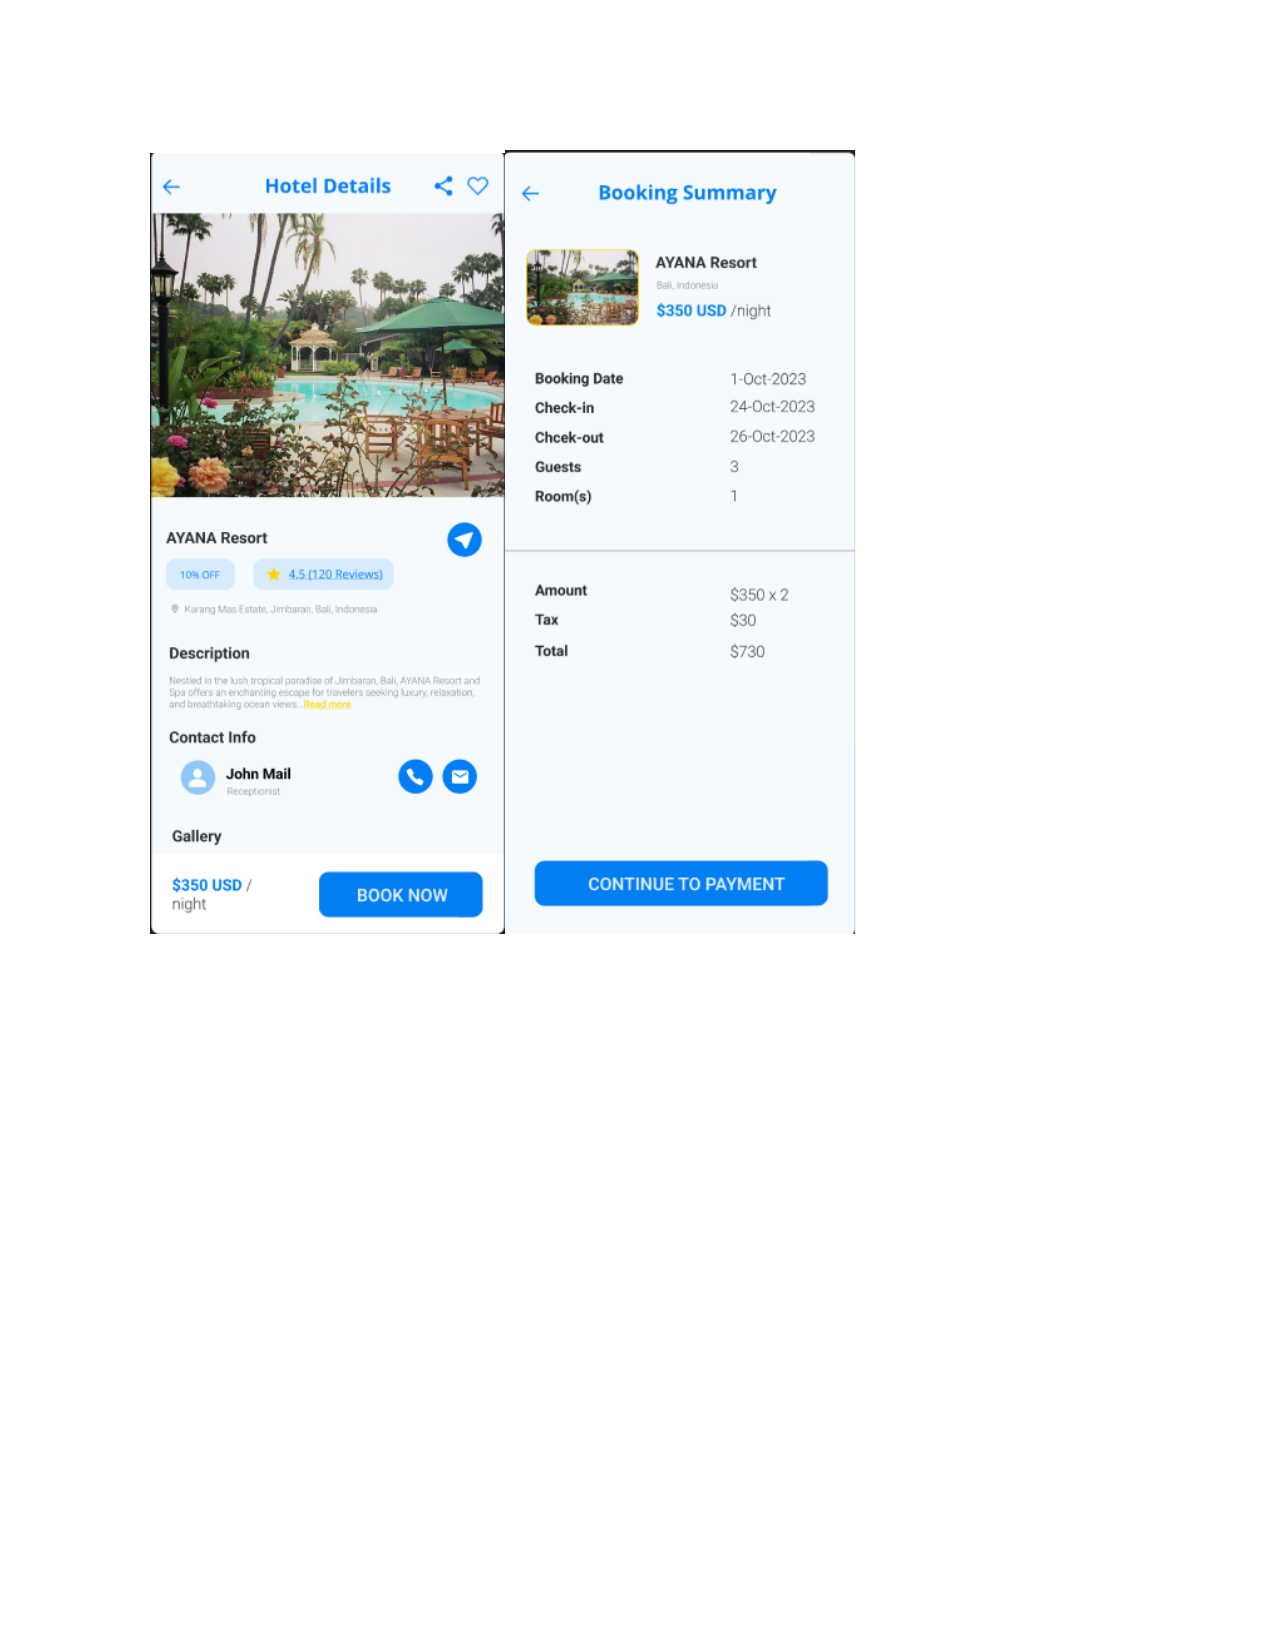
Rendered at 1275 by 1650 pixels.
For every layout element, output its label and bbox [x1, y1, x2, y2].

picture [150, 150, 855, 934]
